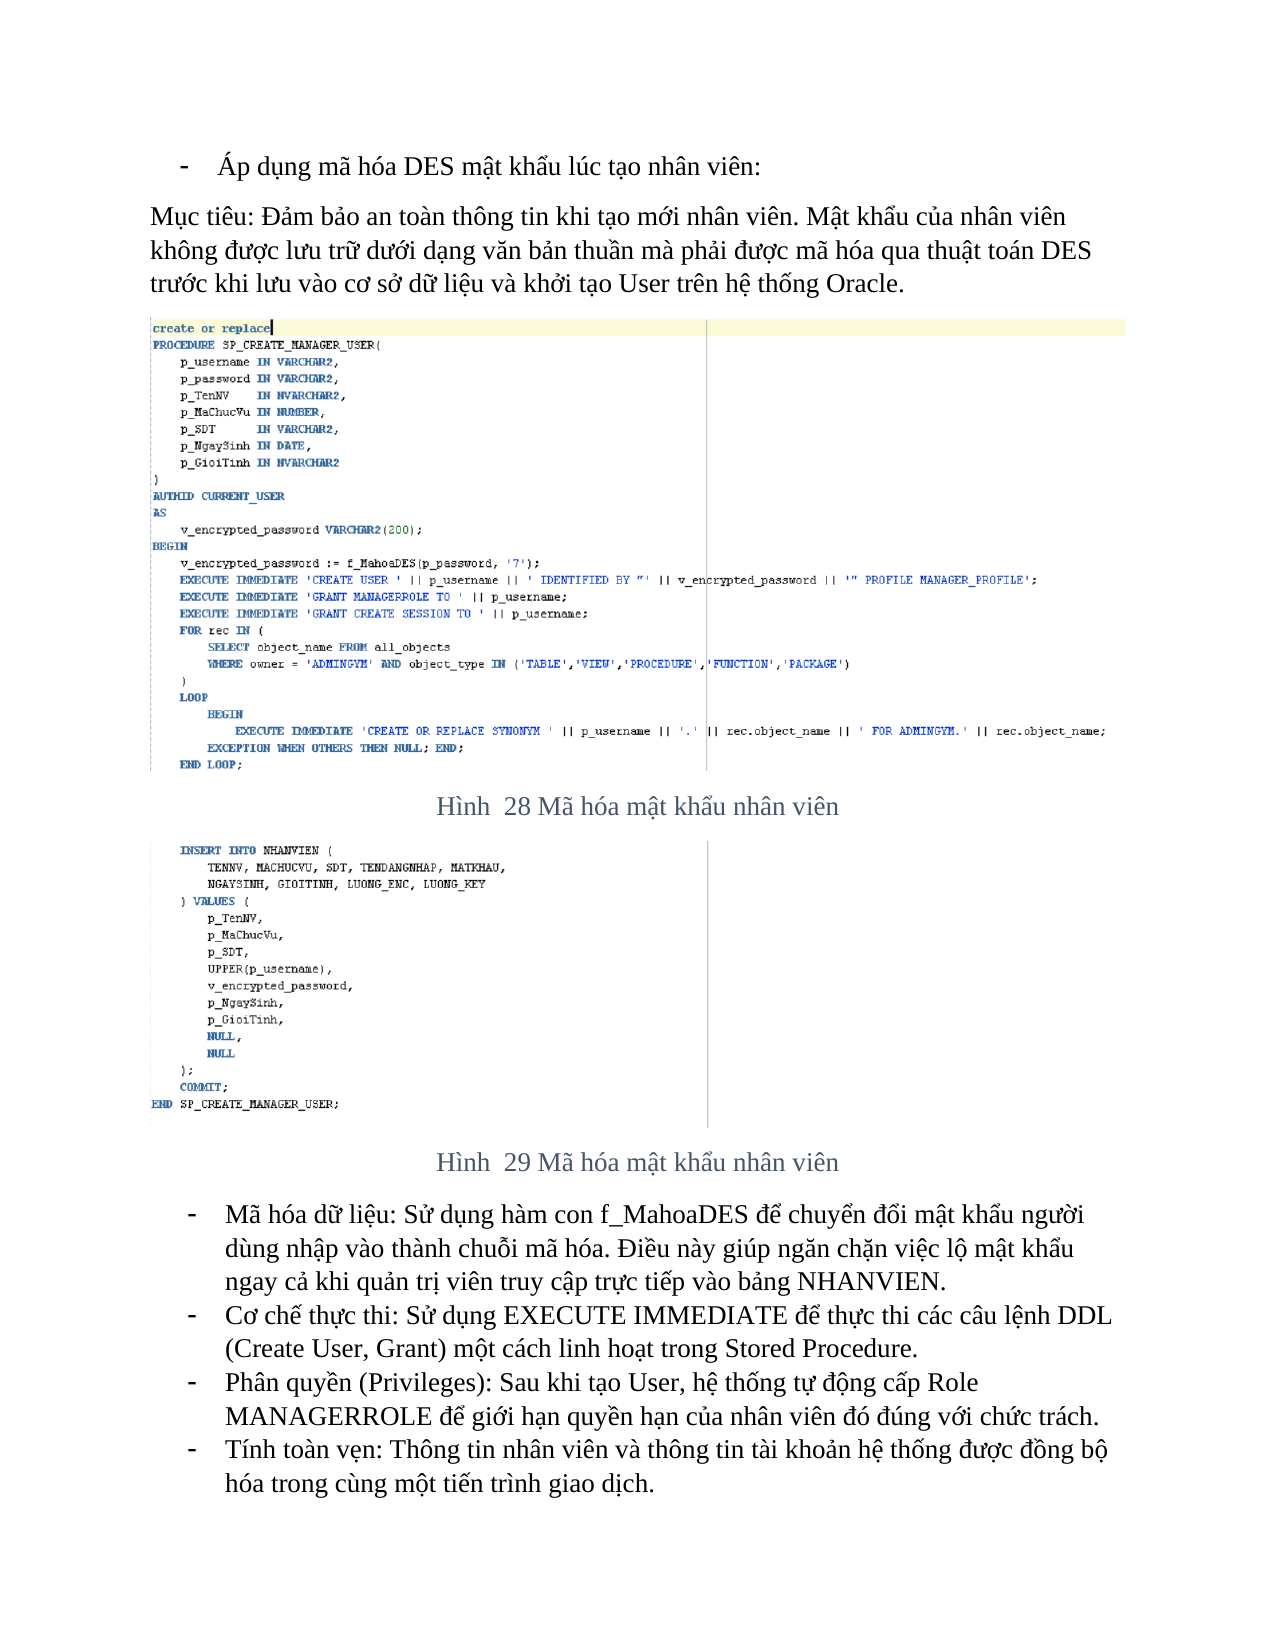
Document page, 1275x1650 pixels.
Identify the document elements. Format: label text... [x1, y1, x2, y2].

list Cơ chế thực thi: Sử dụng EXECUTE IMMEDIATE để thực thi các câu lệnh DDL (Create User, Grant) một cách linh hoạt trong Stored Procedure. [187, 1299, 1125, 1364]
list Tính toàn vẹn: Thông tin nhân viên và thông tin tài khoản hệ thống được đồng bộ hóa trong cùng một tiến trình giao dịch. [187, 1433, 1125, 1498]
text Mục tiêu: Đảm bảo an toàn thông tin khi tạo mới nhân viên. Mật khẩu của nhân viên không được lưu trữ dưới dạng văn bản thuần mà phải được mã hóa qua thuật toán DES trước khi lưu vào cơ sở dữ liệu và khởi tạo User trên hệ thống Oracle. [150, 200, 1125, 299]
text Hình 29 Mã hóa mật khẩu nhân viên [150, 1146, 1125, 1177]
picture [150, 841, 1125, 1128]
text Hình 28 Mã hóa mật khẩu nhân viên [150, 790, 1125, 821]
picture [150, 317, 1125, 771]
list Áp dụng mã hóa DES mật khẩu lúc tạo nhân viên: [179, 150, 1125, 181]
list Mã hóa dữ liệu: Sử dụng hàm con f_MahoaDES để chuyển đổi mật khẩu người dùng nhập vào thành chuỗi mã hóa. Điều này giúp ngăn chặn việc lộ mật khẩu ngay cả khi quản trị viên truy cập trực tiếp vào bảng NHANVIEN. [187, 1198, 1125, 1297]
list Phân quyền (Privileges): Sau khi tạo User, hệ thống tự động cấp Role MANAGERROLE để giới hạn quyền hạn của nhân viên đó đúng với chức trách. [187, 1366, 1125, 1431]
